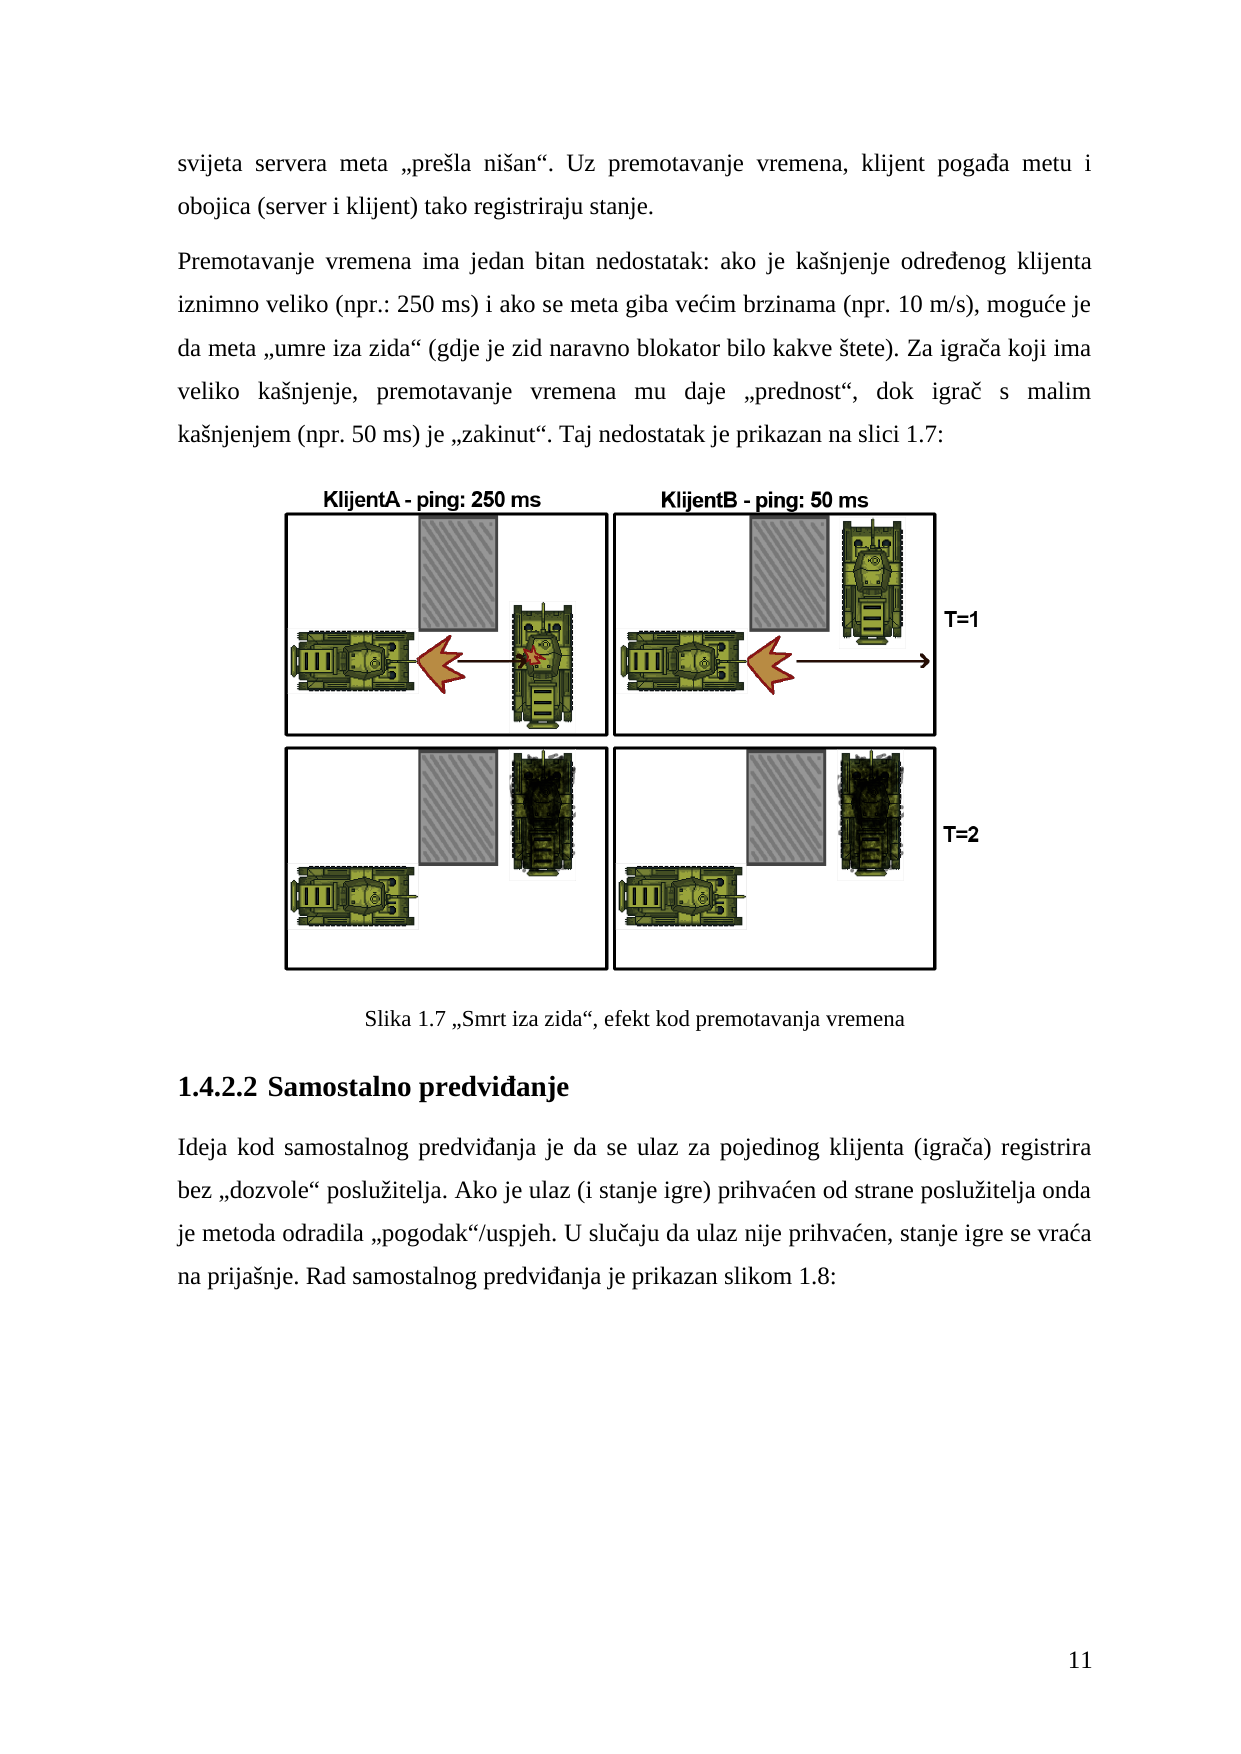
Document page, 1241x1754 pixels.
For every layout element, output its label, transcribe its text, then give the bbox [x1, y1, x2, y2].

text Ideja kod samostalnog predviđanja je da se ulaz za pojedinog klijenta (igrača) registrira bez „dozvole“ poslužitelja. Ako je ulaz (i stanje igre) prihvaćen od strane poslužitelja onda je metoda odradila „pogodak“/uspjeh. U slučaju da ulaz nije prihvaćen, stanje igre se vraća na prijašnje. Rad samostalnog predviđanja je prikazan slikom 1.8: [177, 1132, 1092, 1290]
picture [279, 474, 991, 978]
subtitle Samostalno predviđanje [177, 1069, 1092, 1103]
text Premotavanje vremena ima jedan bitan nedostatak: ako je kašnjenje određenog klijenta iznimno veliko (npr.: 250 ms) i ako se meta giba većim brzinama (npr. 10 m/s), moguće je da meta „umre iza zida“ (gdje je zid naravno blokator bilo kakve štete). Za igrača koji ima veliko kašnjenje, premotavanje vremena mu daje „prednost“, dok igrač s malim kašnjenjem (npr. 50 ms) je „zakinut“. Taj nedostatak je prikazan na slici 1.7: [177, 246, 1092, 448]
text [177, 148, 1092, 219]
text Slika 1.7 „Smrt iza zida“, efekt kod premotavanja vremena [177, 1004, 1092, 1031]
